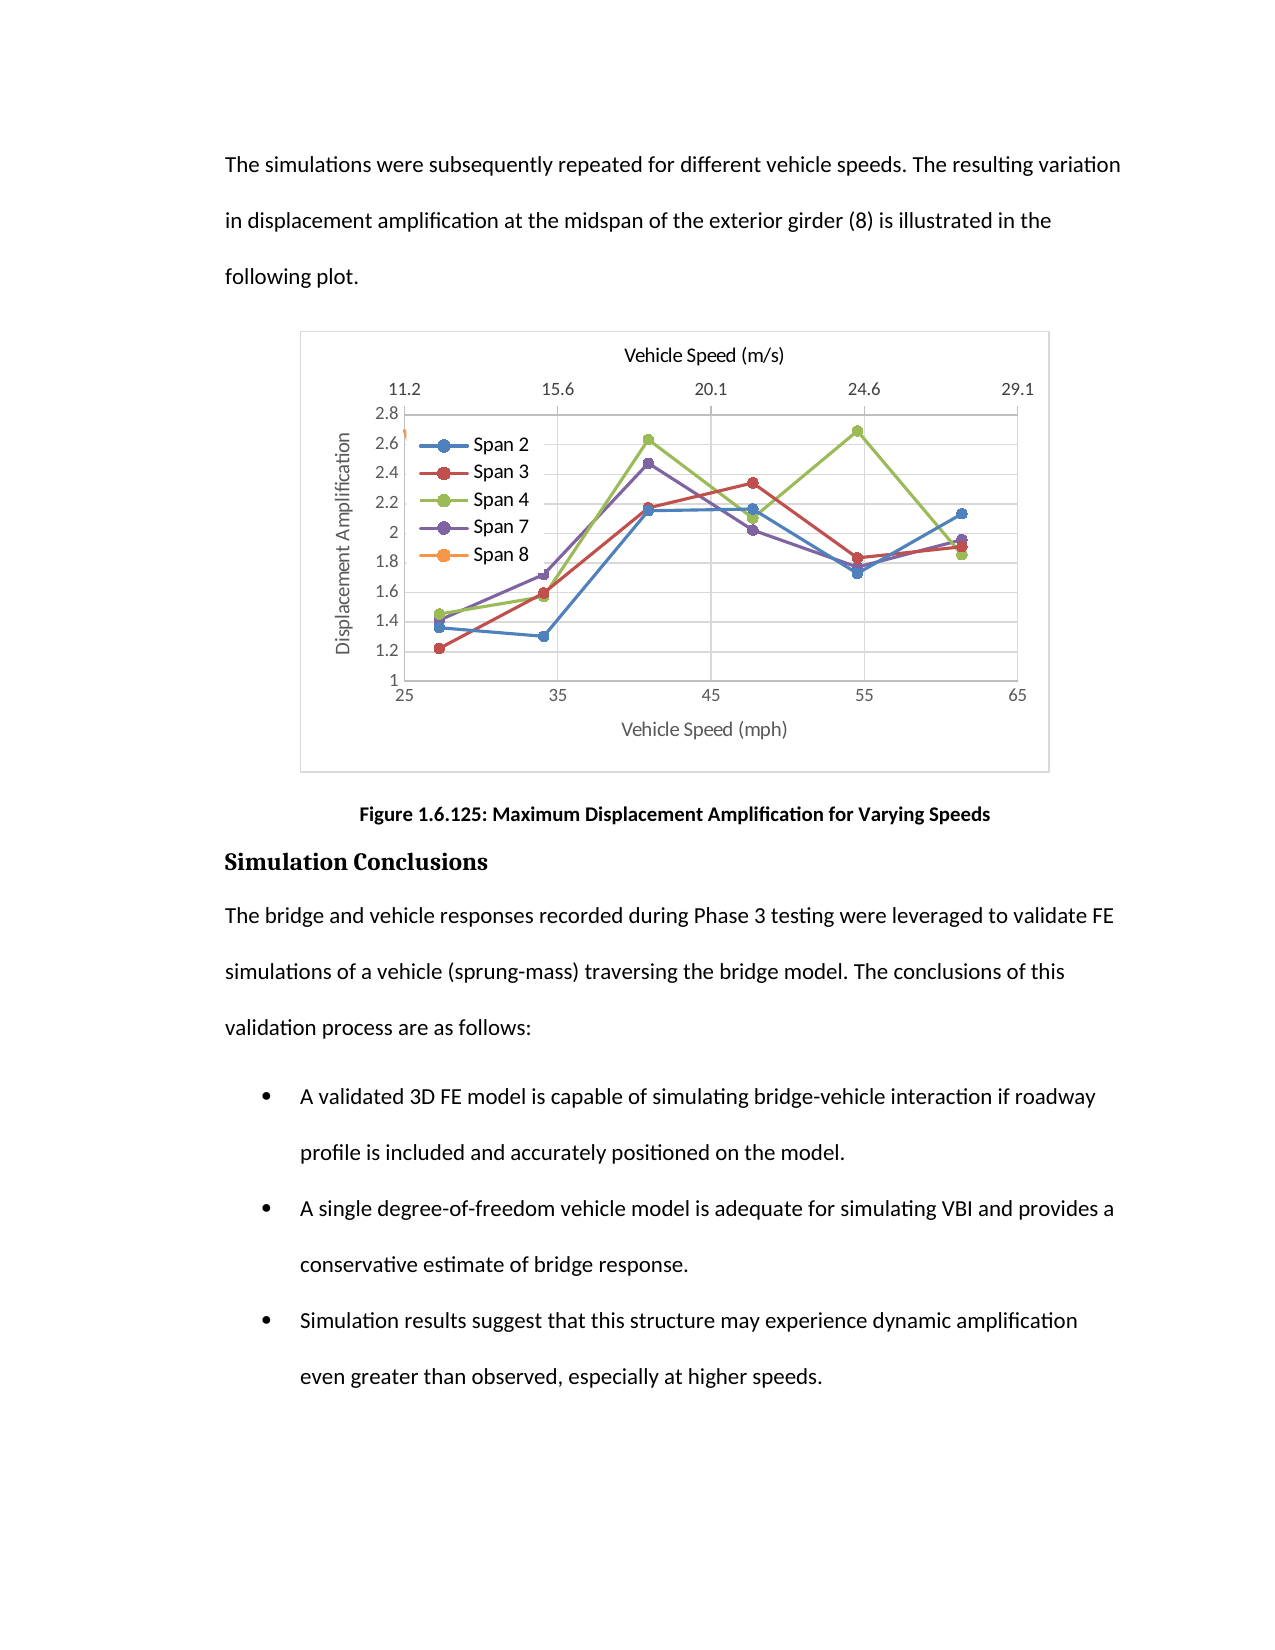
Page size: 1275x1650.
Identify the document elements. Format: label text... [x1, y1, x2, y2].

text The simulations were subsequently repeated for different vehicle speeds. The resulting variation in displacement amplification at the midspan of the exterior girder (8) is illustrated in the following plot. [225, 150, 1125, 290]
list Simulation results suggest that this structure may experience dynamic amplification even greater than observed, especially at higher speeds. [262, 1306, 1125, 1390]
subtitle Simulation Conclusions [225, 847, 1125, 876]
list A validated 3D FE model is capable of simulating bridge-vehicle interaction if roadway profile is included and accurately positioned on the model. [262, 1082, 1125, 1166]
text The bridge and vehicle responses recorded during Phase 3 testing were leveraged to validate FE simulations of a vehicle (sprung-mass) traversing the bridge model. The conclusions of this validation process are as follows: [225, 901, 1125, 1041]
list A single degree-of-freedom vehicle model is adequate for simulating VBI and provides a conservative estimate of bridge response. [262, 1194, 1125, 1278]
